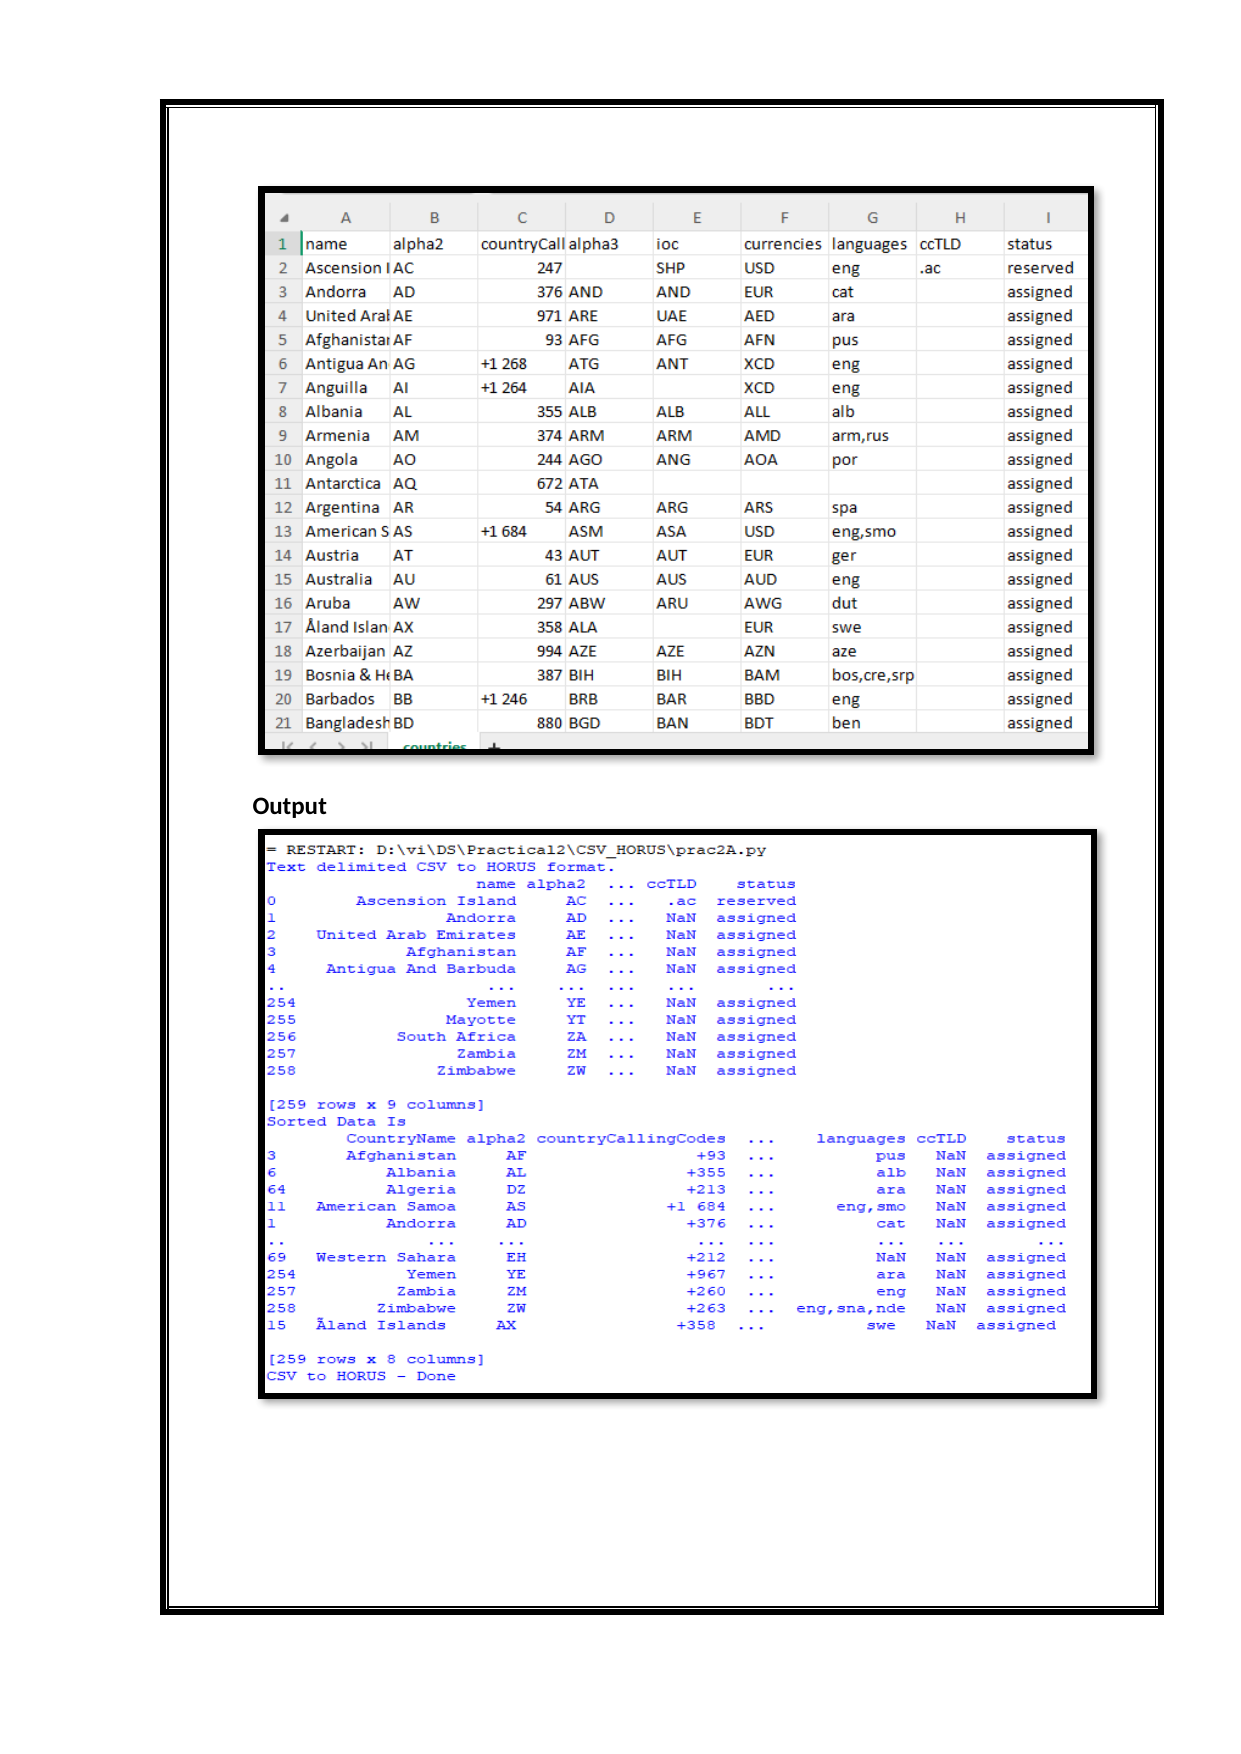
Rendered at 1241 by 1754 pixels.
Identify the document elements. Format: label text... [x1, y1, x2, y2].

list Output [252, 790, 1090, 820]
picture [265, 193, 1088, 749]
picture [265, 835, 1091, 1393]
